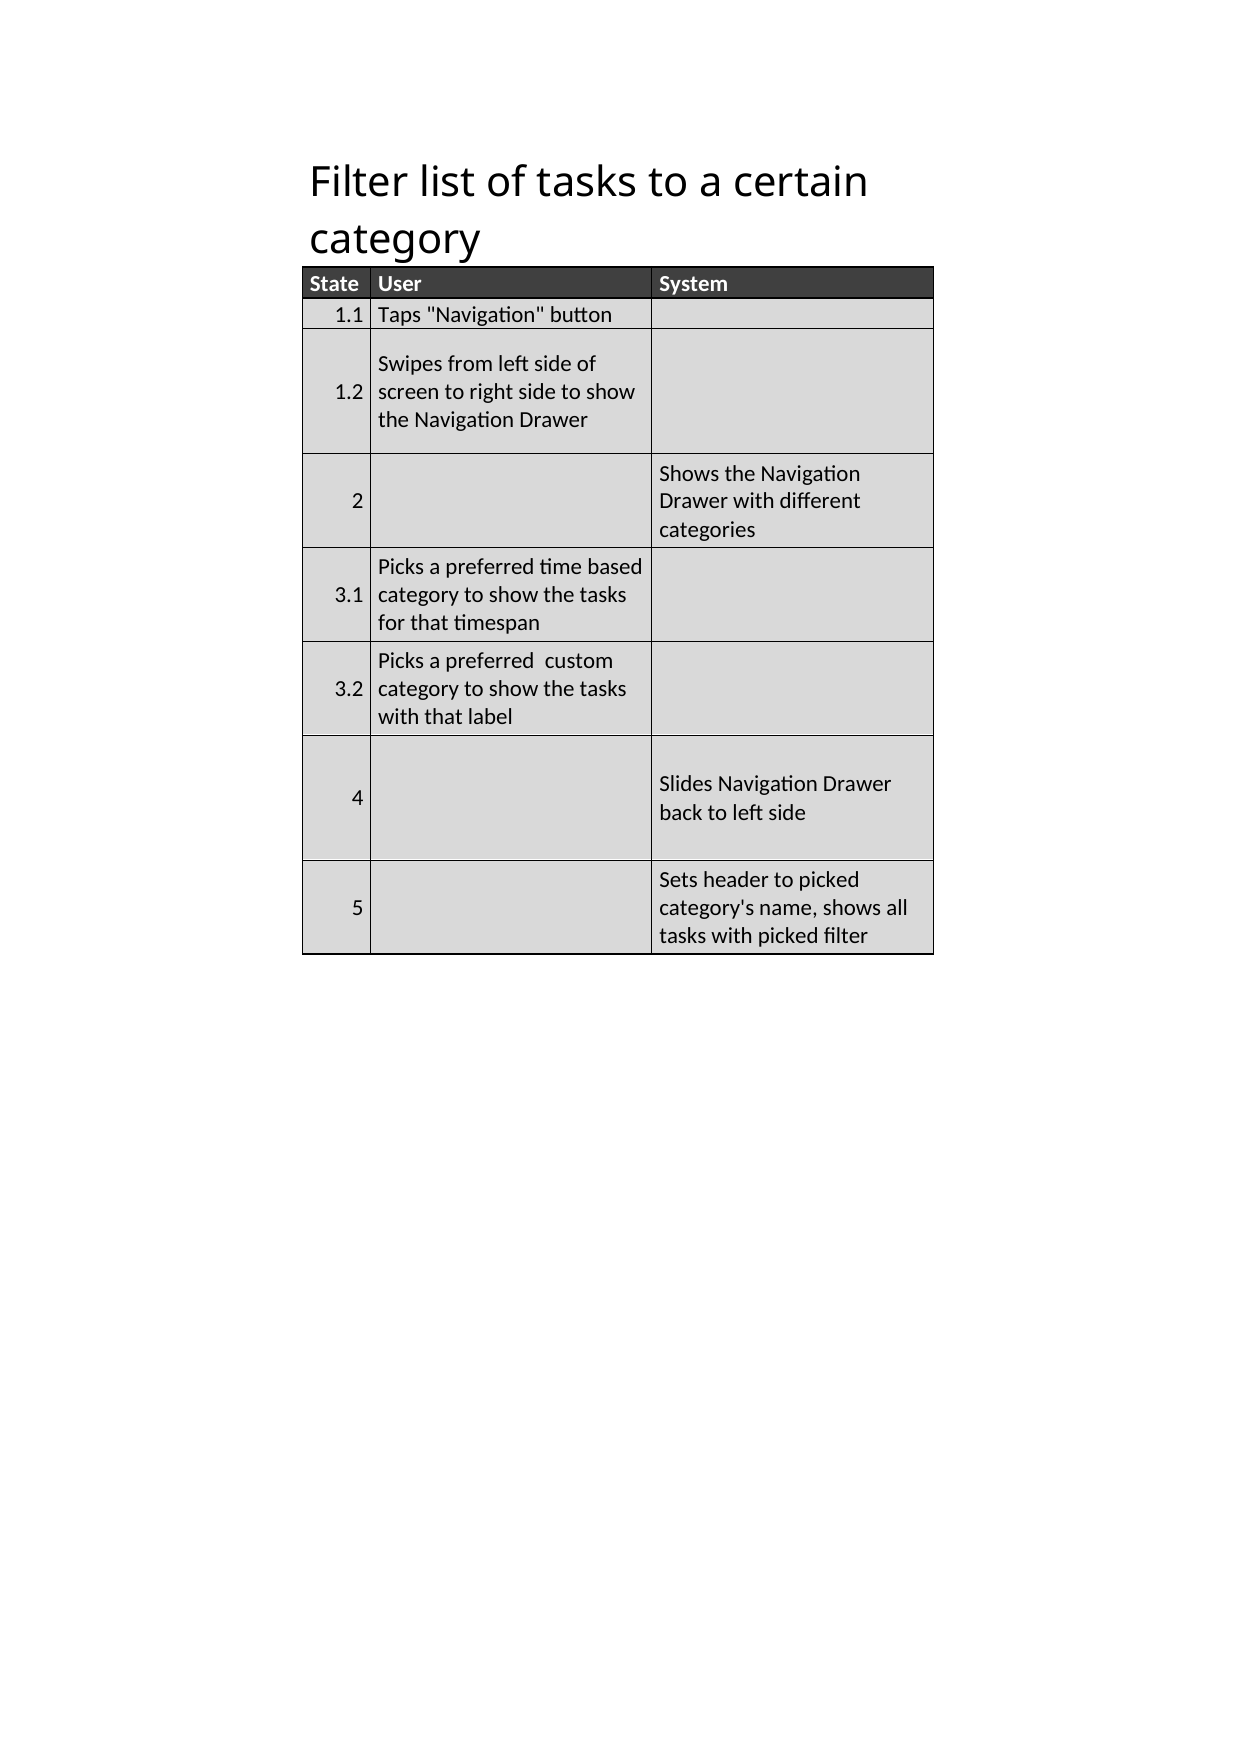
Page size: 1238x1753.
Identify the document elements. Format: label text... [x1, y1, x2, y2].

table_header Filter list of tasks to a certain category [302, 152, 933, 266]
table_cell [652, 642, 933, 734]
table_cell Taps "Navigation" button [371, 299, 651, 328]
table_cell 1.2 [303, 329, 370, 453]
table_cell System [652, 268, 933, 297]
table_cell 3.1 [303, 548, 370, 641]
table_cell Sets header to picked category's name, shows all tasks with picked filter [652, 861, 933, 953]
table_cell Picks a preferred custom category to show the tasks with that label [371, 642, 651, 734]
table_cell [371, 736, 651, 859]
table_cell [371, 454, 651, 547]
table_cell [652, 299, 933, 328]
table_cell User [371, 268, 651, 297]
table_cell Picks a preferred time based category to show the tasks for that timespan [371, 548, 651, 641]
table_cell 3.2 [303, 642, 370, 734]
table_cell 2 [303, 454, 370, 547]
table_cell [652, 548, 933, 641]
table_cell Shows the Navigation Drawer with different categories [652, 454, 933, 547]
table_cell [652, 329, 933, 453]
table_cell 5 [303, 861, 370, 953]
table_cell State [303, 268, 370, 297]
table_cell Swipes from left side of screen to right side to show the Navigation Drawer [371, 329, 651, 453]
table_cell Slides Navigation Drawer back to left side [652, 736, 933, 859]
table_cell 4 [303, 736, 370, 859]
table_cell [371, 861, 651, 953]
table_cell 1.1 [303, 299, 370, 328]
